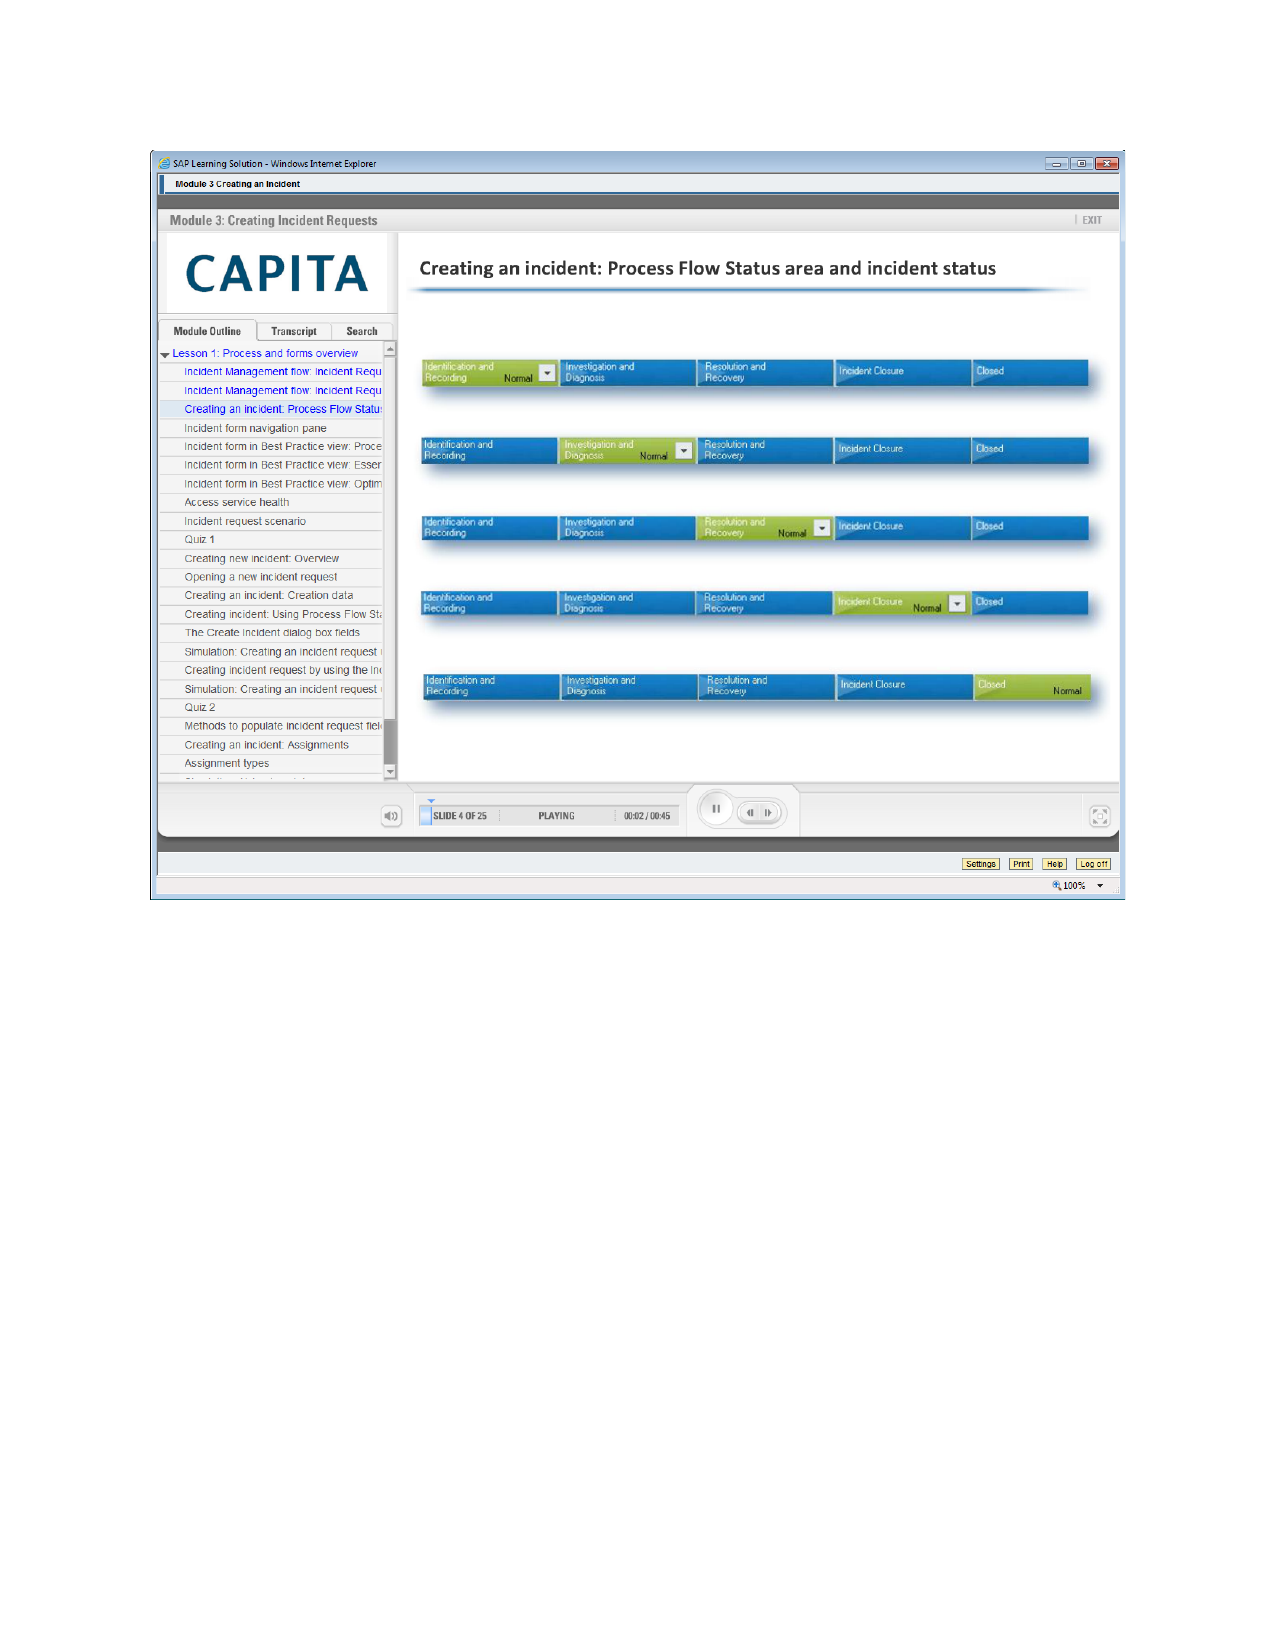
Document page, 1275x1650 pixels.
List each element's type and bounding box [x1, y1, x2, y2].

picture [150, 150, 1125, 900]
